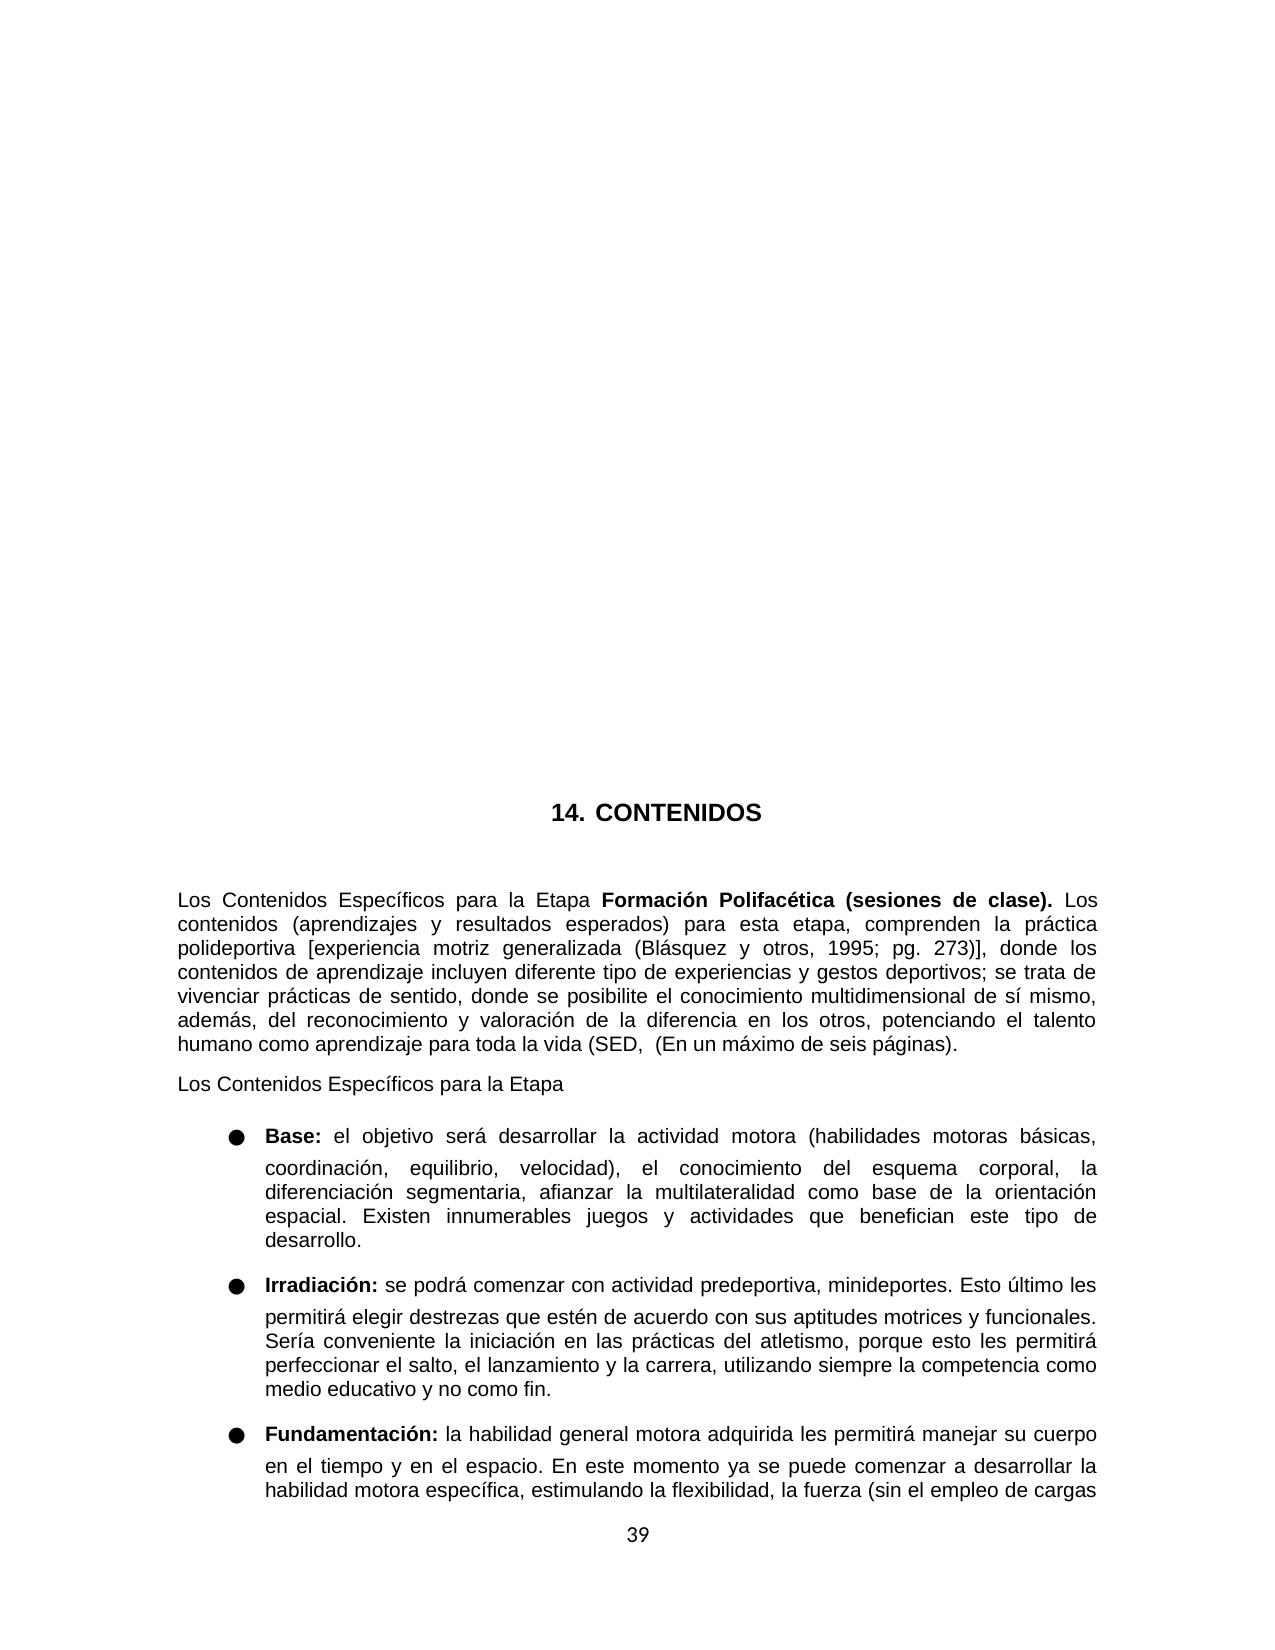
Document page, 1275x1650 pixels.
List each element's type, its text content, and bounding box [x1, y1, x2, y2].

text Los Contenidos Específicos para la Etapa Formación Polifacética (sesiones de clase). Los contenidos (aprendizajes y resultados esperados) para esta etapa, comprenden la práctica polideportiva [experiencia motriz generalizada (Blásquez y otros, 1995; pg. 273)], donde los contenidos de aprendizaje incluyen diferente tipo de experiencias y gestos deportivos; se trata de vivenciar prácticas de sentido, donde se posibilite el conocimiento multidimensional de sí mismo, además, del reconocimiento y valoración de la diferencia en los otros, potenciando el talento humano como aprendizaje para toda la vida (SED, (En un máximo de seis páginas). [177, 888, 1098, 1056]
list CONTENIDOS [215, 798, 1098, 826]
list Base: el objetivo será desarrollar la actividad motora (habilidades motoras básicas, coordinación, equilibrio, velocidad), el conocimiento del esquema corporal, la diferenciación segmentaria, afianzar la multilateralidad como base de la orientación espacial. Existen innumerables juegos y actividades que benefician este tipo de desarrollo. [227, 1113, 1098, 1251]
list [227, 1411, 1098, 1501]
list Irradiación: se podrá comenzar con actividad predeportiva, minideportes. Esto último les permitirá elegir destrezas que estén de acuerdo con sus aptitudes motrices y funcionales. Sería conveniente la iniciación en las prácticas del atletismo, porque esto les permitirá perfeccionar el salto, el lanzamiento y la carrera, utilizando siempre la competencia como medio educativo y no como fin. [227, 1262, 1098, 1400]
text Los Contenidos Específicos para la Etapa [177, 1072, 1098, 1096]
